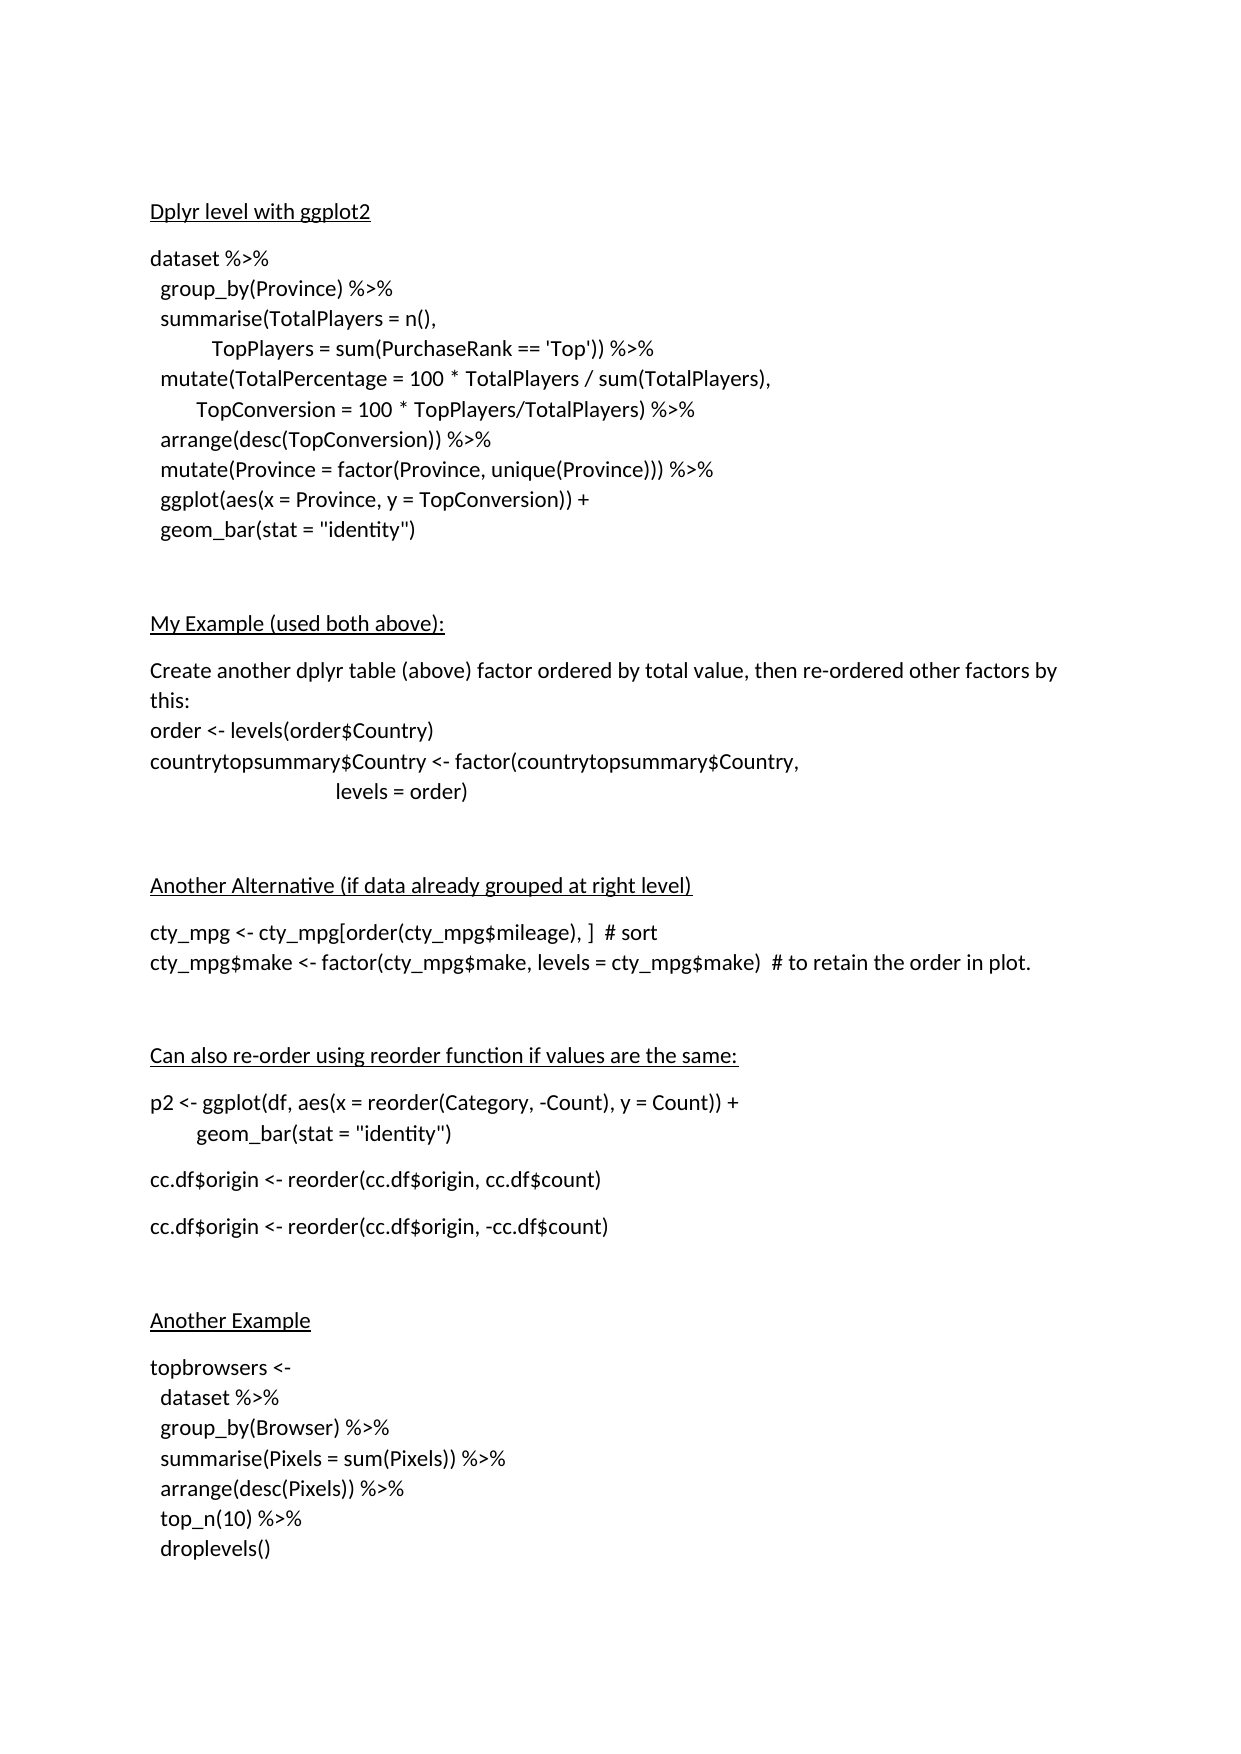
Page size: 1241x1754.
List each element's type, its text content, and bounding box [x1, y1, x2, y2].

text p2 <- ggplot(df, aes(x = reorder(Category, -Count), y = Count)) + geom_bar(stat = "identity") [150, 1088, 1090, 1147]
text My Example (used both above): [150, 609, 1090, 637]
text Another Alternative (if data already grouped at right level) [150, 871, 1090, 899]
text Can also re-order using reorder function if values are the same: [150, 1042, 1090, 1070]
text dataset %>% group_by(Province) %>% summarise(TotalPlayers = n(), TopPlayers = sum(PurchaseRank == 'Top')) %>% mutate(TotalPercentage = 100 * TotalPlayers / sum(TotalPlayers), TopConversion = 100 * TopPlayers/TotalPlayers) %>% arrange(desc(TopConversion)) %>% mutate(Province = factor(Province, unique(Province))) %>% ggplot(aes(x = Province, y = TopConversion)) + geom_bar(stat = "identity") [150, 244, 1090, 544]
text cc.df$origin <- reorder(cc.df$origin, cc.df$count) [150, 1166, 1090, 1194]
text topbrowsers <- dataset %>% group_by(Browser) %>% summarise(Pixels = sum(Pixels)) %>% arrange(desc(Pixels)) %>% top_n(10) %>% droplevels() [150, 1353, 1090, 1562]
text Another Example [150, 1306, 1090, 1334]
text Create another dplyr table (above) factor ordered by total value, then re-ordered other factors by this: order <- levels(order$Country) countrytopsummary$Country <- factor(countrytopsummary$Country, levels = order) [150, 656, 1090, 805]
text cty_mpg <- cty_mpg[order(cty_mpg$mileage), ] # sort cty_mpg$make <- factor(cty_mpg$make, levels = cty_mpg$make) # to retain the order in plot. [150, 918, 1090, 976]
text cc.df$origin <- reorder(cc.df$origin, -cc.df$count) [150, 1212, 1090, 1241]
text Dplyr level with ggplot2 [150, 197, 1090, 225]
